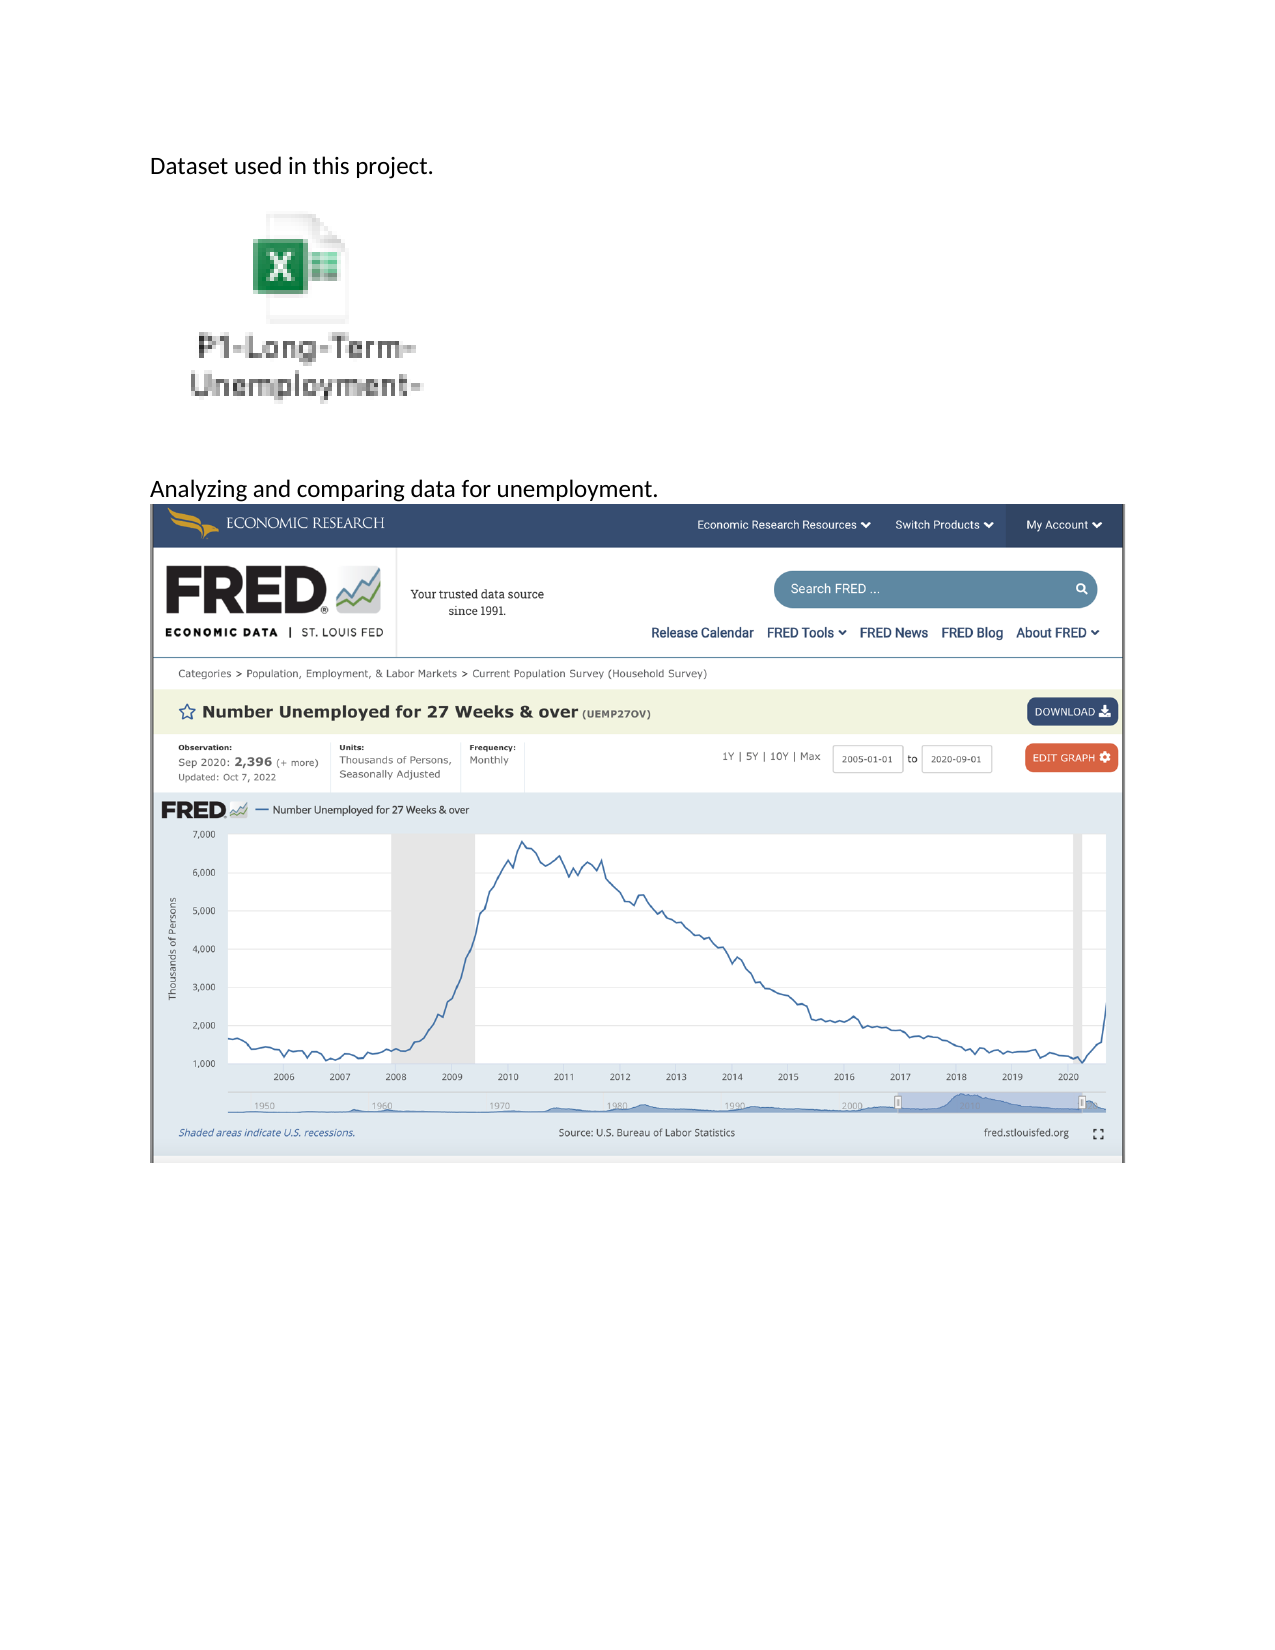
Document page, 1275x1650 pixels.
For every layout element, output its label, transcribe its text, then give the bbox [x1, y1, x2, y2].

picture [150, 504, 1125, 1163]
text Dataset used in this project. [150, 150, 1125, 181]
picture [150, 211, 466, 413]
text Analyzing and comparing data for unemployment. [150, 473, 1125, 504]
